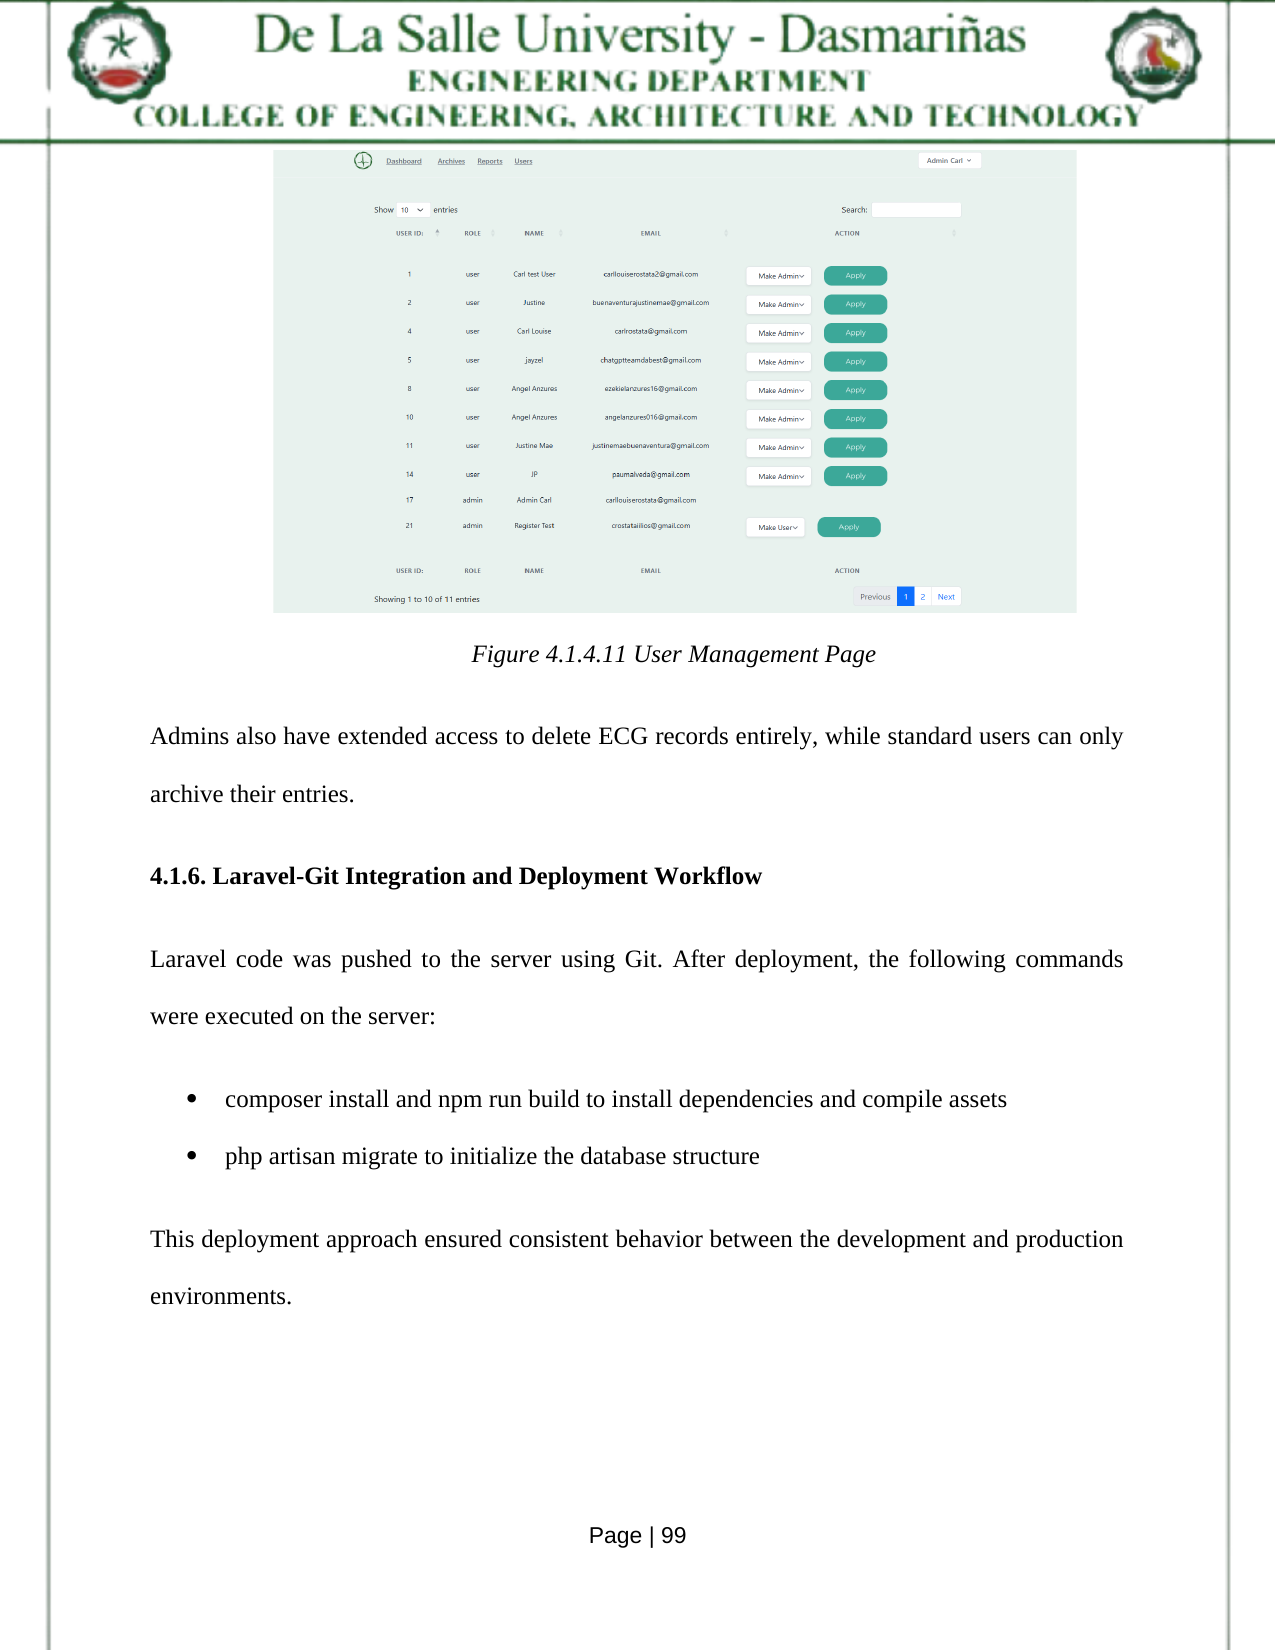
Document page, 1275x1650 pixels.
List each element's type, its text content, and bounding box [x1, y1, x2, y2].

list composer install and npm run build to install dependencies and compile assets [187, 1084, 1125, 1113]
picture [0, 0, 1275, 1650]
text Laravel code was pushed to the server using Git. After deployment, the following commands were executed on the server: [150, 944, 1125, 1030]
text Figure 4.1.4.11 User Management Page [225, 639, 1125, 668]
text 4.1.6. Laravel-Git Integration and Deployment Workflow [150, 861, 1125, 890]
list php artisan migrate to initialize the database structure [187, 1141, 1125, 1170]
text Admins also have extended access to delete ECG records entirely, while standard users can only archive their entries. [150, 721, 1125, 808]
text This deployment approach ensured consistent behavior between the development and production environments. [150, 1224, 1125, 1310]
